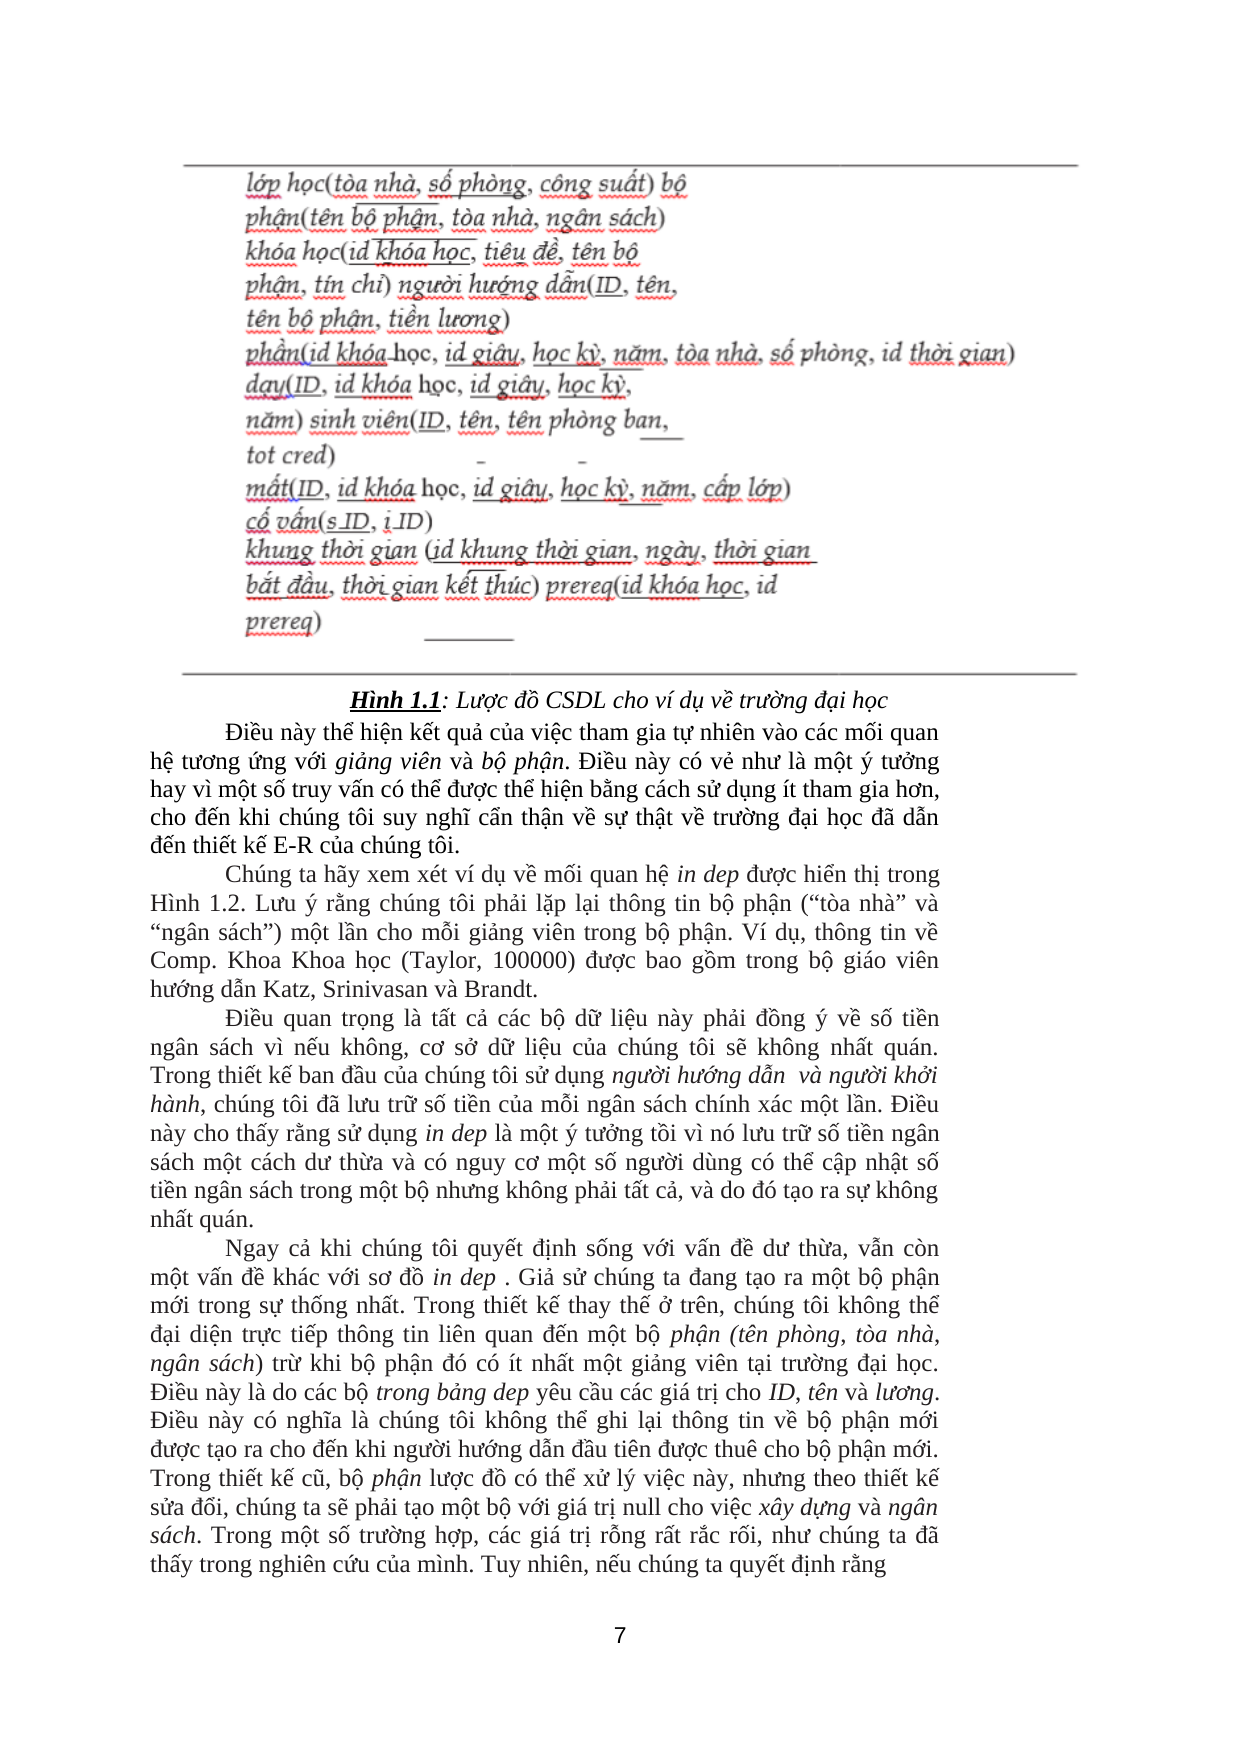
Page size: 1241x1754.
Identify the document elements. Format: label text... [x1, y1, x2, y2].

text Điều này thể hiện kết quả của việc tham gia tự nhiên vào các mối quan hệ tương ứng với giảng viên và bộ phận. Điều này có vẻ như là một ý tưởng hay vì một số truy vấn có thể được thể hiện bằng cách sử dụng ít tham gia hơn, cho đến khi chúng tôi suy nghĩ cẩn thận về sự thật về trường đại học đã dẫn đến thiết kế E-R của chúng tôi. [150, 718, 940, 859]
text Hình 1.1: Lược đồ CSDL cho ví dụ về trường đại học [150, 685, 1090, 714]
text Ngay cả khi chúng tôi quyết định sống với vấn đề dư thừa, vẫn còn một vấn đề khác với sơ đồ in dep . Giả sử chúng ta đang tạo ra một bộ phận mới trong sự thống nhất. Trong thiết kế thay thế ở trên, chúng tôi không thể đại diện trực tiếp thông tin liên quan đến một bộ phận (tên phòng, tòa nhà, ngân sách) trừ khi bộ phận đó có ít nhất một giảng viên tại trường đại học. Điều này là do các bộ trong bảng dep yêu cầu các giá trị cho ID, tên và lương. Điều này có nghĩa là chúng tôi không thể ghi lại thông tin về bộ phận mới được tạo ra cho đến khi người hướng dẫn đầu tiên được thuê cho bộ phận mới. Trong thiết kế cũ, bộ phận lược đồ có thể xử lý việc này, nhưng theo thiết kế sửa đổi, chúng ta sẽ phải tạo một bộ với giá trị null cho việc xây dựng và ngân sách. Trong một số trường hợp, các giá trị rỗng rất rắc rối, như chúng ta đã thấy trong nghiên cứu của mình. Tuy nhiên, nếu chúng ta quyết định rằng [150, 1233, 940, 1578]
text Chúng ta hãy xem xét ví dụ về mối quan hệ in dep được hiển thị trong Hình 1.2. Lưu ý rằng chúng tôi phải lặp lại thông tin bộ phận (“tòa nhà” và “ngân sách”) một lần cho mỗi giảng viên trong bộ phận. Ví dụ, thông tin về Comp. Khoa Khoa học (Taylor, 100000) được bao gồm trong bộ giáo viên hướng dẫn Katz, Srinivasan và Brandt. [150, 859, 940, 1003]
text Điều quan trọng là tất cả các bộ dữ liệu này phải đồng ý về số tiền ngân sách vì nếu không, cơ sở dữ liệu của chúng tôi sẽ không nhất quán. Trong thiết kế ban đầu của chúng tôi sử dụng người hướng dẫn và người khởi hành, chúng tôi đã lưu trữ số tiền của mỗi ngân sách chính xác một lần. Điều này cho thấy rằng sử dụng in dep là một ý tưởng tồi vì nó lưu trữ số tiền ngân sách một cách dư thừa và có nguy cơ một số người dùng có thể cập nhật số tiền ngân sách trong một bộ nhưng không phải tất cả, và do đó tạo ra sự không nhất quán. [150, 1003, 940, 1233]
picture [150, 150, 1091, 682]
